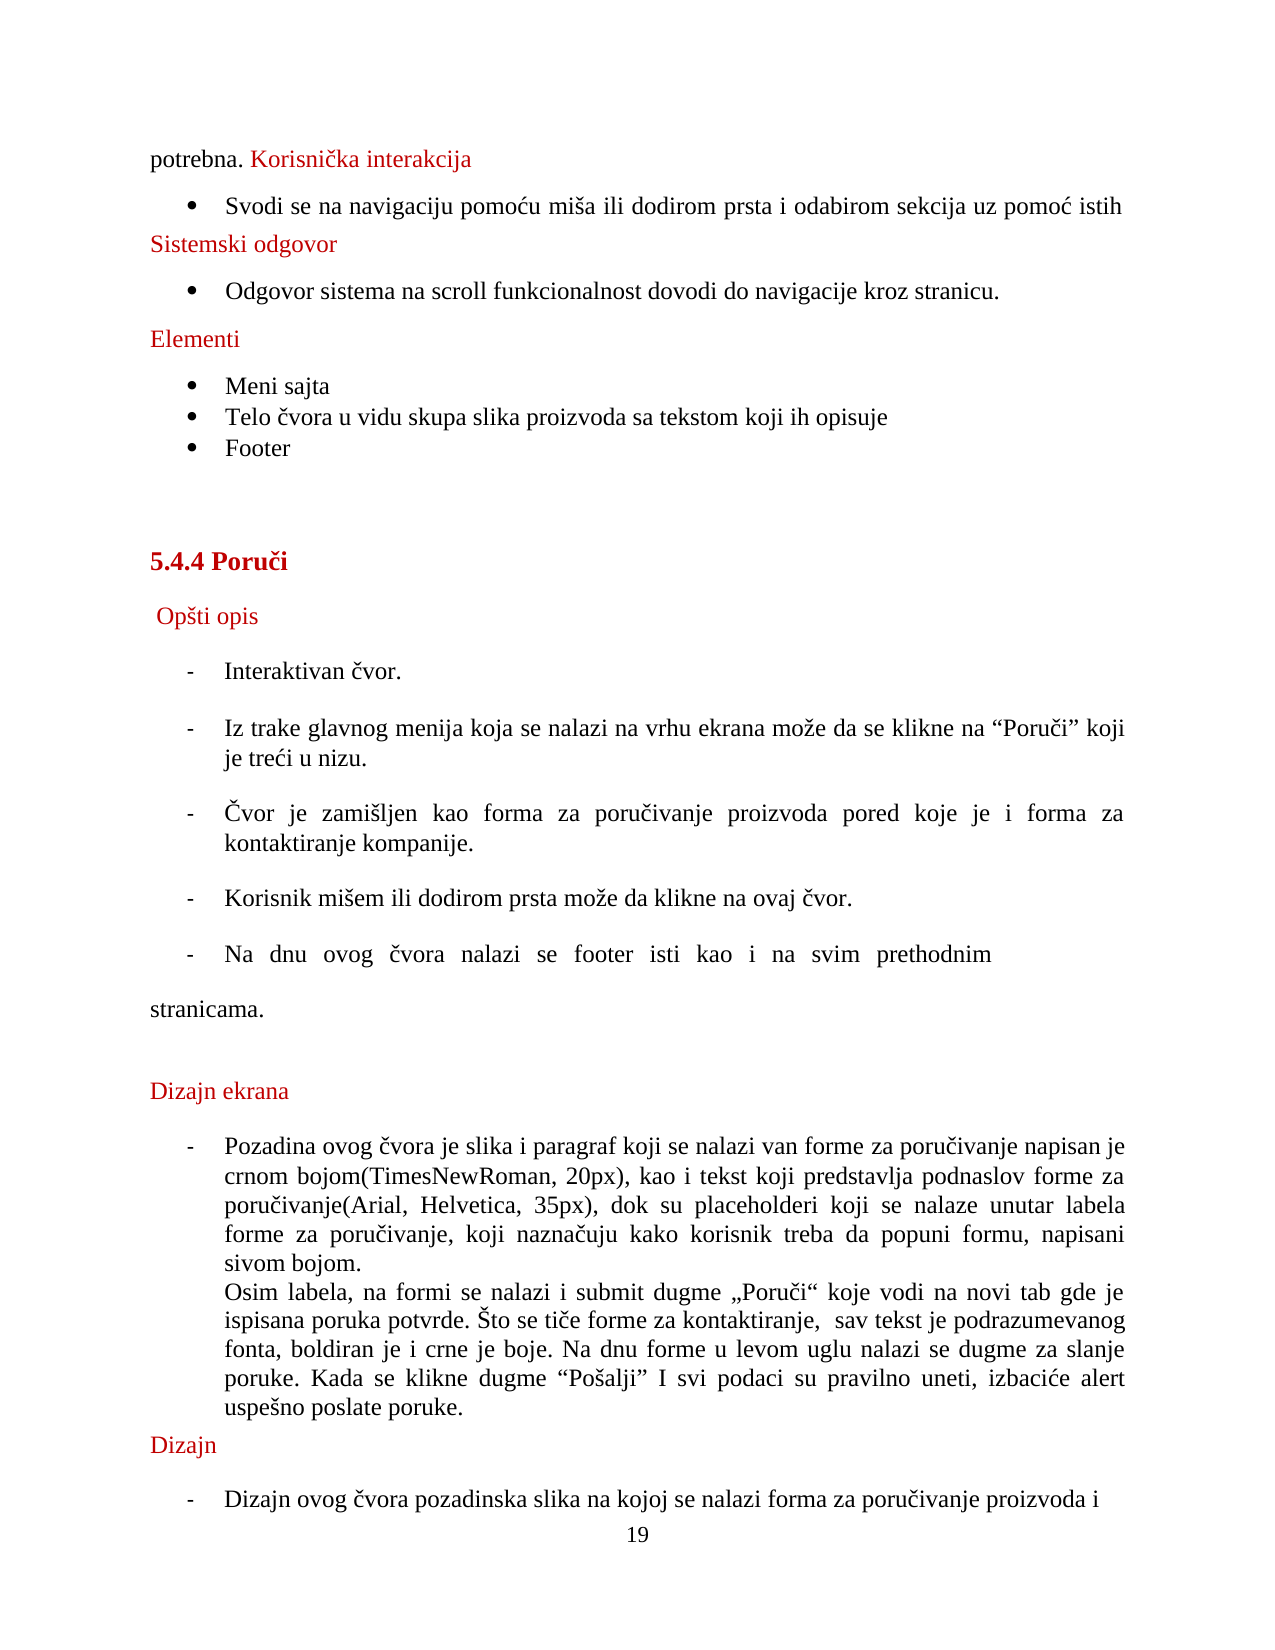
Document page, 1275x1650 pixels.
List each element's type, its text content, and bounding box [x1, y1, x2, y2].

text Opšti opis [156, 601, 1225, 630]
list Čvor je zamišljen kao forma za poručivanje proizvoda pored koje je i forma za kontaktiranje kompanije. [187, 797, 1125, 857]
list Odgovor sistema na scroll funkcionalnost dovodi do navigacije kroz stranicu. [188, 276, 1124, 305]
text Dizajn ekrana [149, 1076, 1225, 1105]
list Pozadina ovog čvora je slika i paragraf koji se nalazi van forme za poručivanje napisan je crnom bojom(TimesNewRoman, 20px), kao i tekst koji predstavlja podnaslov forme za poručivanje(Arial, Helvetica, 35px), dok su placeholderi koji se nalaze unutar labela forme za poručivanje, koji naznačuju kako korisnik treba da popuni formu, napisani sivom bojom. [187, 1130, 1126, 1276]
list Osim labela, na formi se nalazi i submit dugme „Poruči“ koje vodi na novi tab gde je ispisana poruka potvrde. Što se tiče forme za kontaktiranje, sav tekst je podrazumevanog fonta, boldiran je i crne je boje. Na dnu forme u levom uglu nalazi se dugme za slanje poruke. Kada se klikne dugme “Pošalji” I svi podaci su pravilno uneti, izbaciće alert uspešno poslate poruke. [224, 1277, 1126, 1420]
text Elementi [150, 324, 1225, 352]
list Na dnu ovog čvora nalazi se footer isti kao i na svim prethodnim stranicama. [150, 938, 993, 1023]
list Interaktivan čvor. [187, 655, 1225, 687]
list Telo čvora u vidu skupa slika proizvoda sa tekstom koji ih opisuje [188, 402, 1225, 431]
text Sistemski odgovor [150, 229, 1225, 257]
text Dizajn [150, 1430, 1225, 1458]
list Footer [188, 433, 1225, 462]
list Meni sajta [188, 371, 1225, 400]
list Poruči [150, 546, 1225, 577]
list Korisnik mišem ili dodirom prsta može da klikne na ovaj čvor. [187, 882, 1225, 913]
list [187, 1483, 1124, 1515]
list Svodi se na navigaciju pomoću miša ili dodirom prsta i odabirom sekcija uz pomoć istih [188, 191, 1124, 219]
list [150, 144, 581, 172]
list Iz trake glavnog menija koja se nalazi na vrhu ekrana može da se klikne na “Poruči” koji je treći u nizu. [187, 712, 1126, 772]
